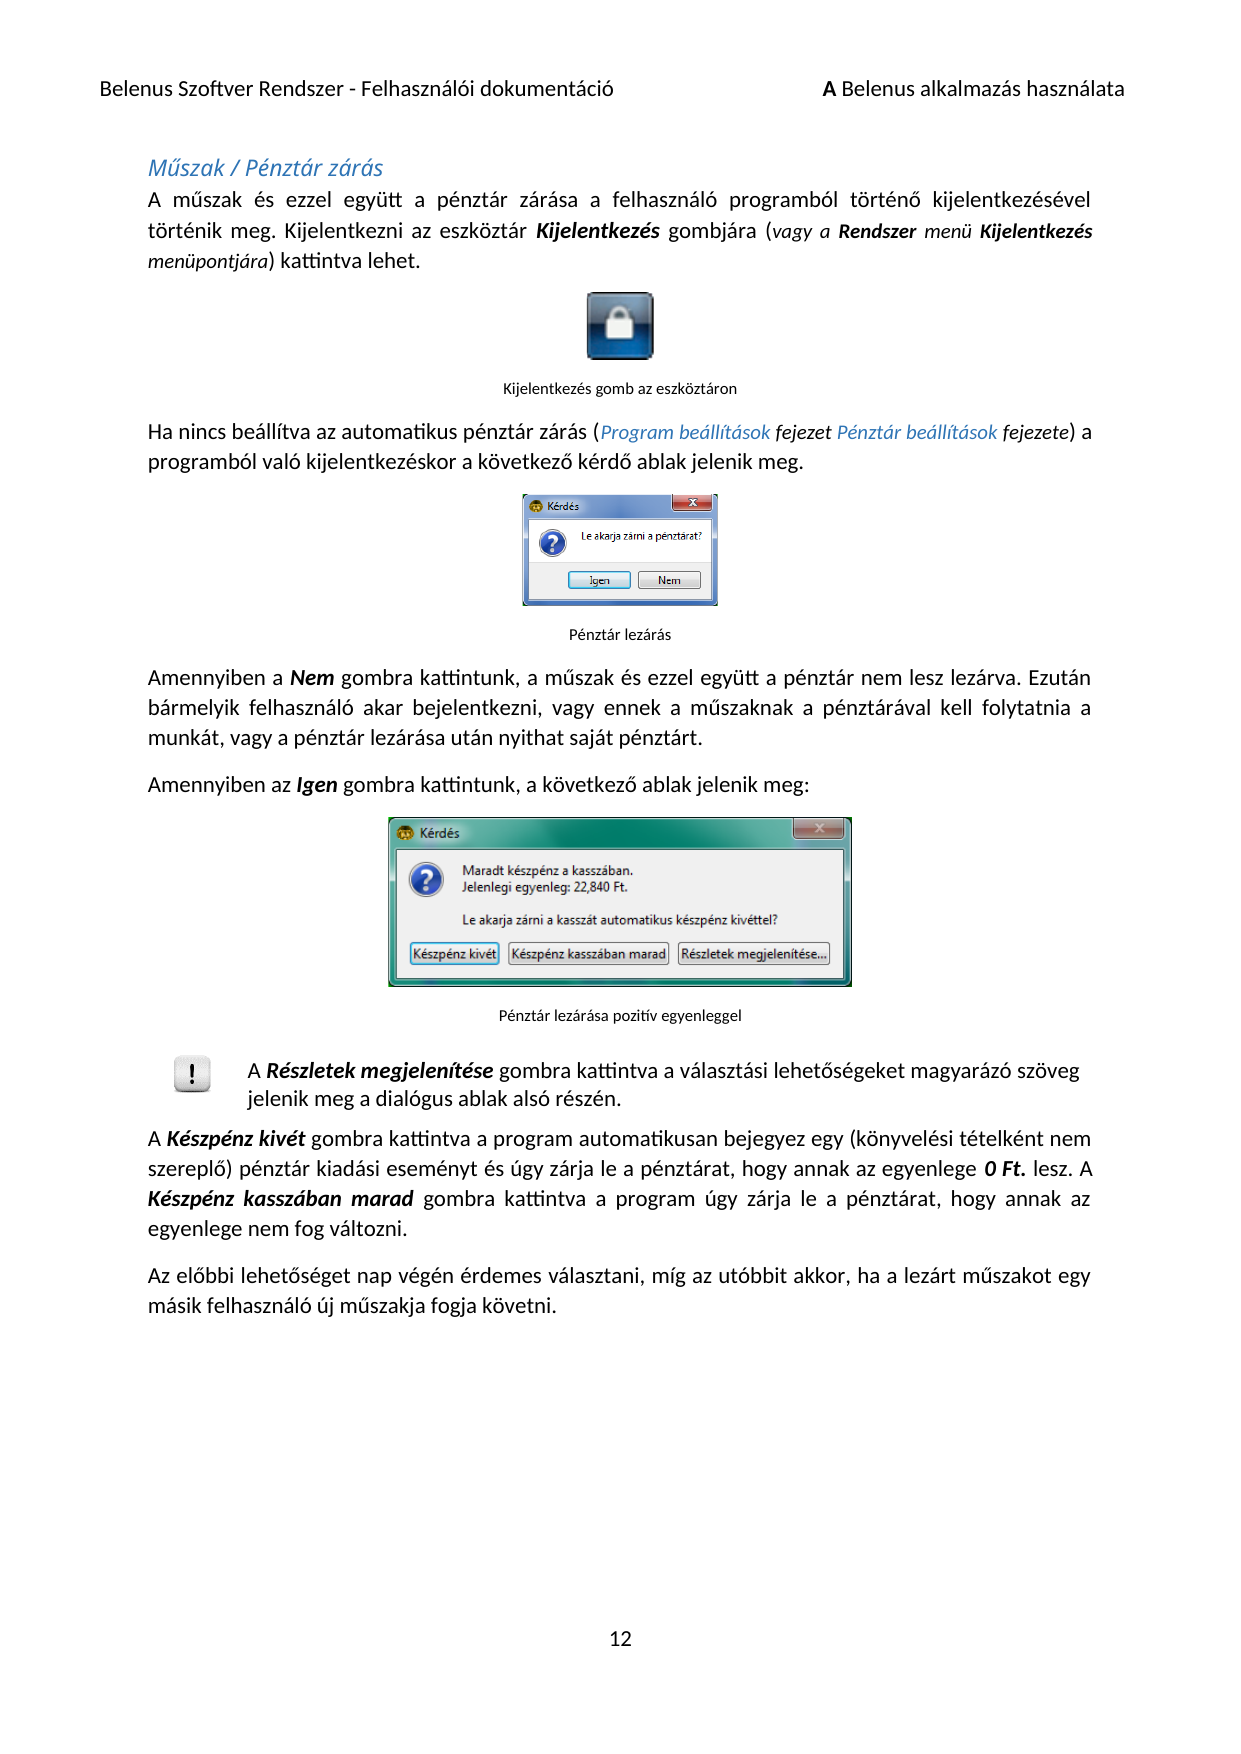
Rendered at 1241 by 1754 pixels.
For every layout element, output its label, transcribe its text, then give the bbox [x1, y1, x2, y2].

picture [388, 817, 852, 987]
picture [522, 494, 718, 606]
subtitle Műszak / Pénztár zárás [148, 152, 1093, 183]
text Pénztár lezárása pozitív egyenleggel [148, 1006, 1093, 1026]
text Az előbbi lehetőséget nap végén érdemes választani, míg az utóbbit akkor, ha a lezárt műszakot egy másik felhasználó új műszakja fogja követni. [148, 1261, 1093, 1319]
table_header A Részletek megjelenítése gombra kattintva a választási lehetőségeket magyarázó szöveg jelenik meg a dialógus ablak alsó részén. [236, 1044, 1092, 1124]
text Ha nincs beállítva az automatikus pénztár zárás (Program beállítások fejezet Pénztár beállítások fejezete) a programból való kijelentkezéskor a következő kérdő ablak jelenik meg. [148, 417, 1093, 475]
text Amennyiben az Igen gombra kattintunk, a következő ablak jelenik meg: [148, 770, 1093, 798]
picture [173, 1055, 211, 1093]
text A műszak és ezzel együtt a pénztár zárása a felhasználó programból történő kijelentkezésével történik meg. Kijelentkezni az eszköztár Kijelentkezés gombjára (vagy a Rendszer menü Kijelentkezés menüpontjára) kattintva lehet. [148, 186, 1093, 274]
picture [586, 292, 654, 360]
text Pénztár lezárás [148, 624, 1093, 645]
text Amennyiben a Nem gombra kattintunk, a műszak és ezzel együtt a pénztár nem lesz lezárva. Ezután bármelyik felhasználó akar bejelentkezni, vagy ennek a műszaknak a pénztárával kell folytatnia a munkát, vagy a pénztár lezárása után nyithat saját pénztárt. [148, 663, 1093, 751]
text A Készpénz kivét gombra kattintva a program automatikusan bejegyez egy (könyvelési tételként nem szereplő) pénztár kiadási eseményt és úgy zárja le a pénztárat, hogy annak az egyenlege 0 Ft. lesz. A Készpénz kasszában marad gombra kattintva a program úgy zárja le a pénztárat, hogy annak az egyenlege nem fog változni. [148, 1124, 1093, 1242]
table_header [148, 1044, 236, 1124]
text Kijelentkezés gomb az eszköztáron [148, 378, 1093, 399]
